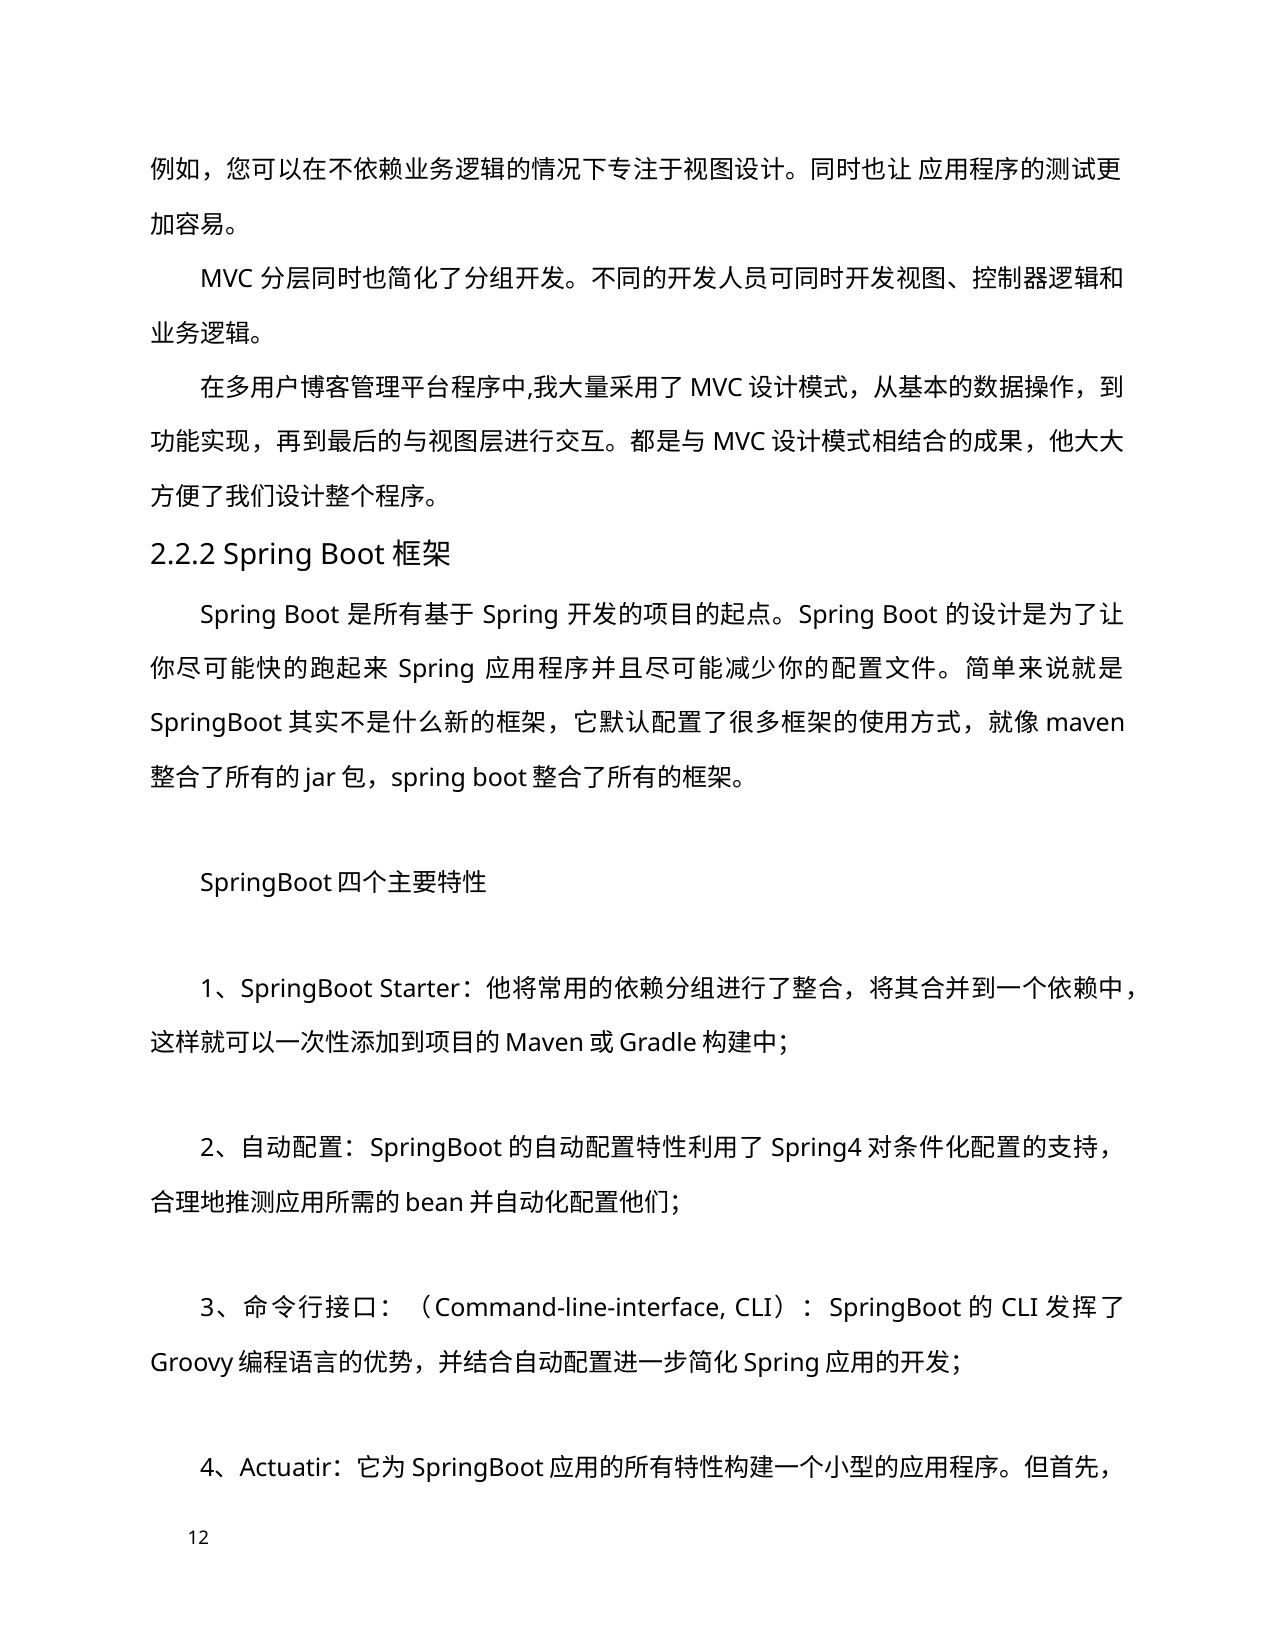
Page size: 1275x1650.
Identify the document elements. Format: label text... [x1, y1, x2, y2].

subtitle 2.2.2 Spring Boot 框架 [150, 531, 1125, 573]
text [150, 150, 1125, 241]
text MVC 分层同时也简化了分组开发。不同的开发人员可同时开发视图、控制器逻辑和业务逻辑。 [150, 259, 1125, 349]
text Spring Boot 是所有基于 Spring 开发的项目的起点。Spring Boot 的设计是为了让你尽可能快的跑起来 Spring 应用程序并且尽可能减少你的配置文件。简单来说就是SpringBoot其实不是什么新的框架，它默认配置了很多框架的使用方式，就像maven整合了所有的jar包，spring boot整合了所有的框架。 [150, 594, 1125, 793]
text 3、命令行接口：（Command-line-interface, CLI）：SpringBoot的CLI发挥了Groovy编程语言的优势，并结合自动配置进一步简化Spring应用的开发； [150, 1288, 1125, 1378]
text 在多用户博客管理平台程序中,我大量采用了MVC设计模式，从基本的数据操作，到功能实现，再到最后的与视图层进行交互。都是与MVC设计模式相结合的成果，他大大方便了我们设计整个程序。 [150, 367, 1125, 512]
text 2、自动配置：SpringBoot的自动配置特性利用了Spring4对条件化配置的支持，合理地推测应用所需的bean并自动化配置他们； [150, 1128, 1125, 1218]
text SpringBoot四个主要特性 [150, 863, 1125, 899]
text 1、SpringBoot Starter：他将常用的依赖分组进行了整合，将其合并到一个依赖中，这样就可以一次性添加到项目的Maven或Gradle构建中； [150, 968, 1125, 1059]
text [150, 1447, 1125, 1484]
